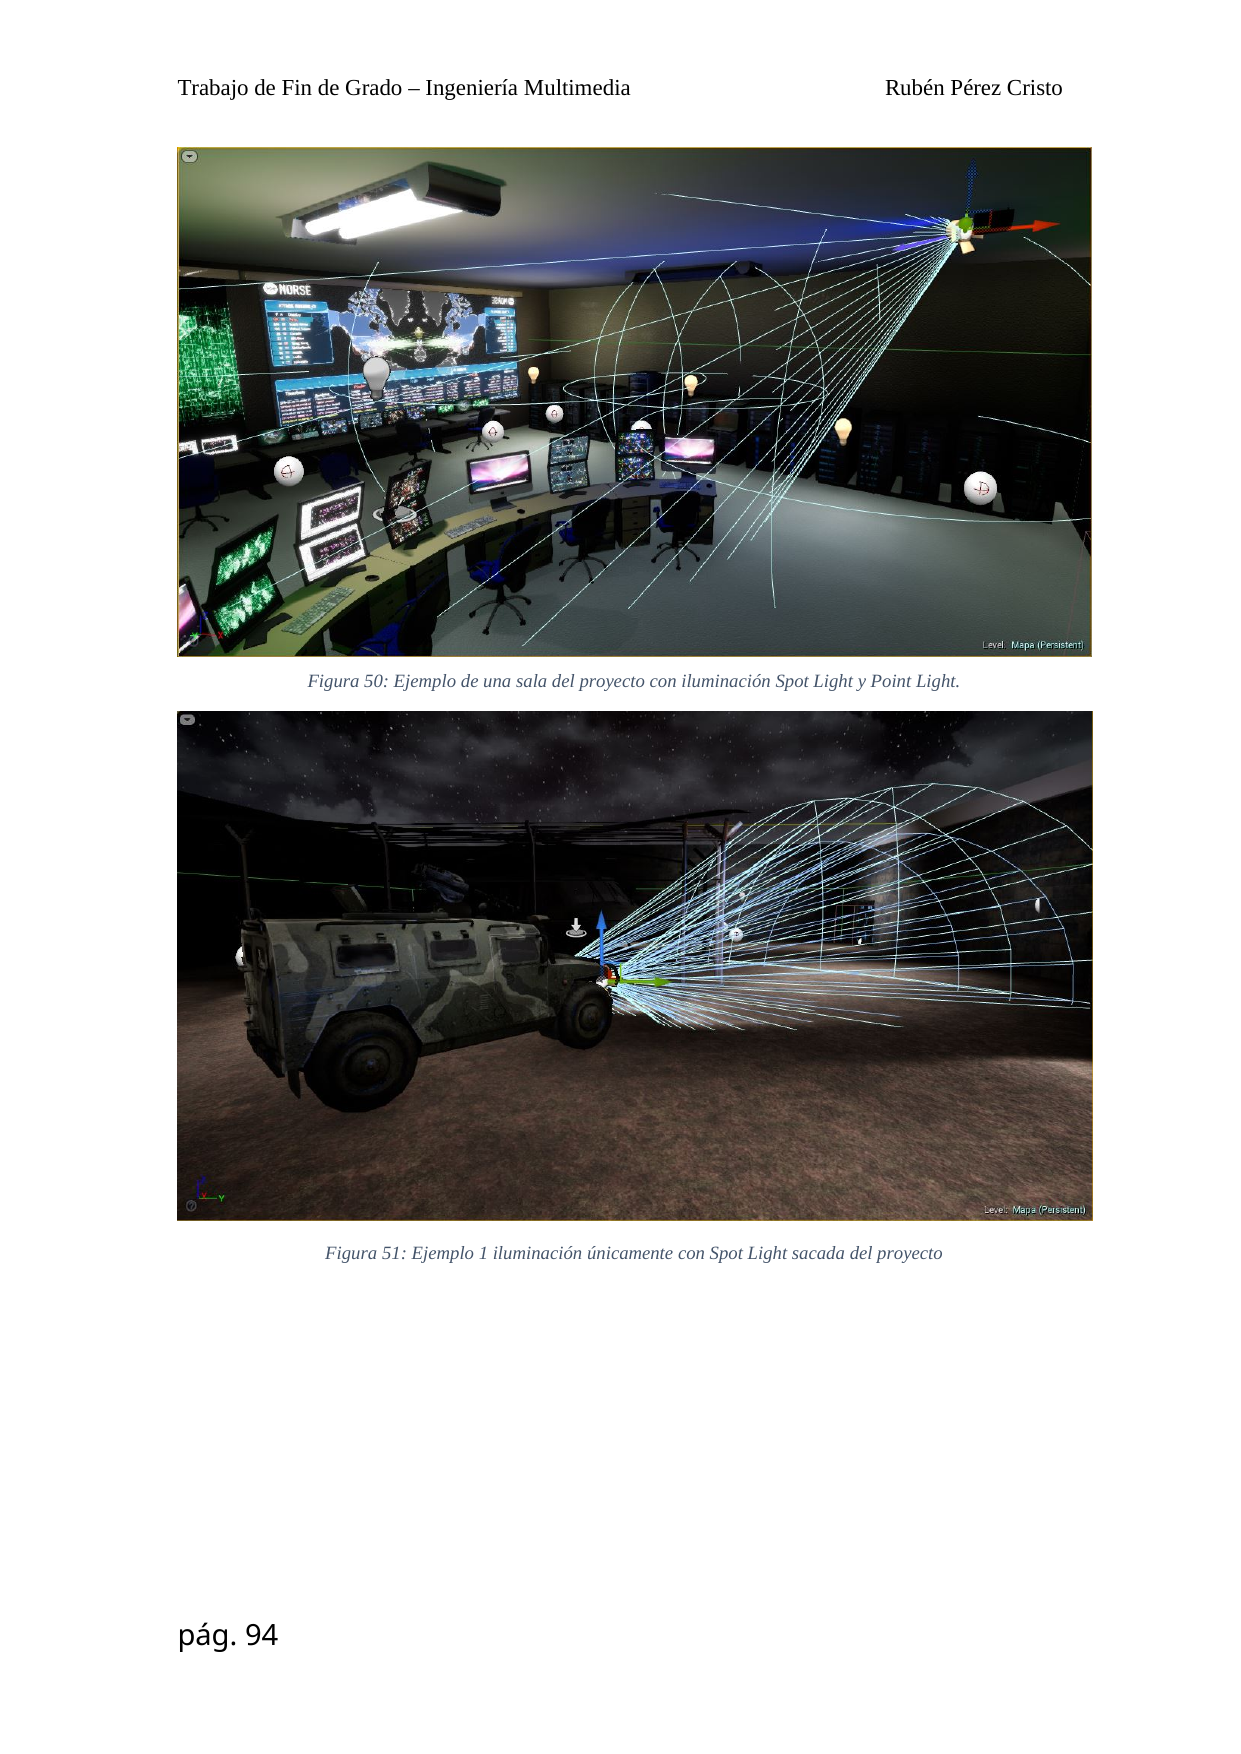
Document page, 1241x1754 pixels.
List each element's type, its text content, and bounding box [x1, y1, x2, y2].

picture [177, 711, 1093, 1221]
text Figura 51: Ejemplo 1 iluminación únicamente con Spot Light sacada del proyecto [177, 1242, 1092, 1263]
text Figura 50: Ejemplo de una sala del proyecto con iluminación Spot Light y Point Light. [177, 669, 1092, 691]
picture [177, 147, 1092, 657]
